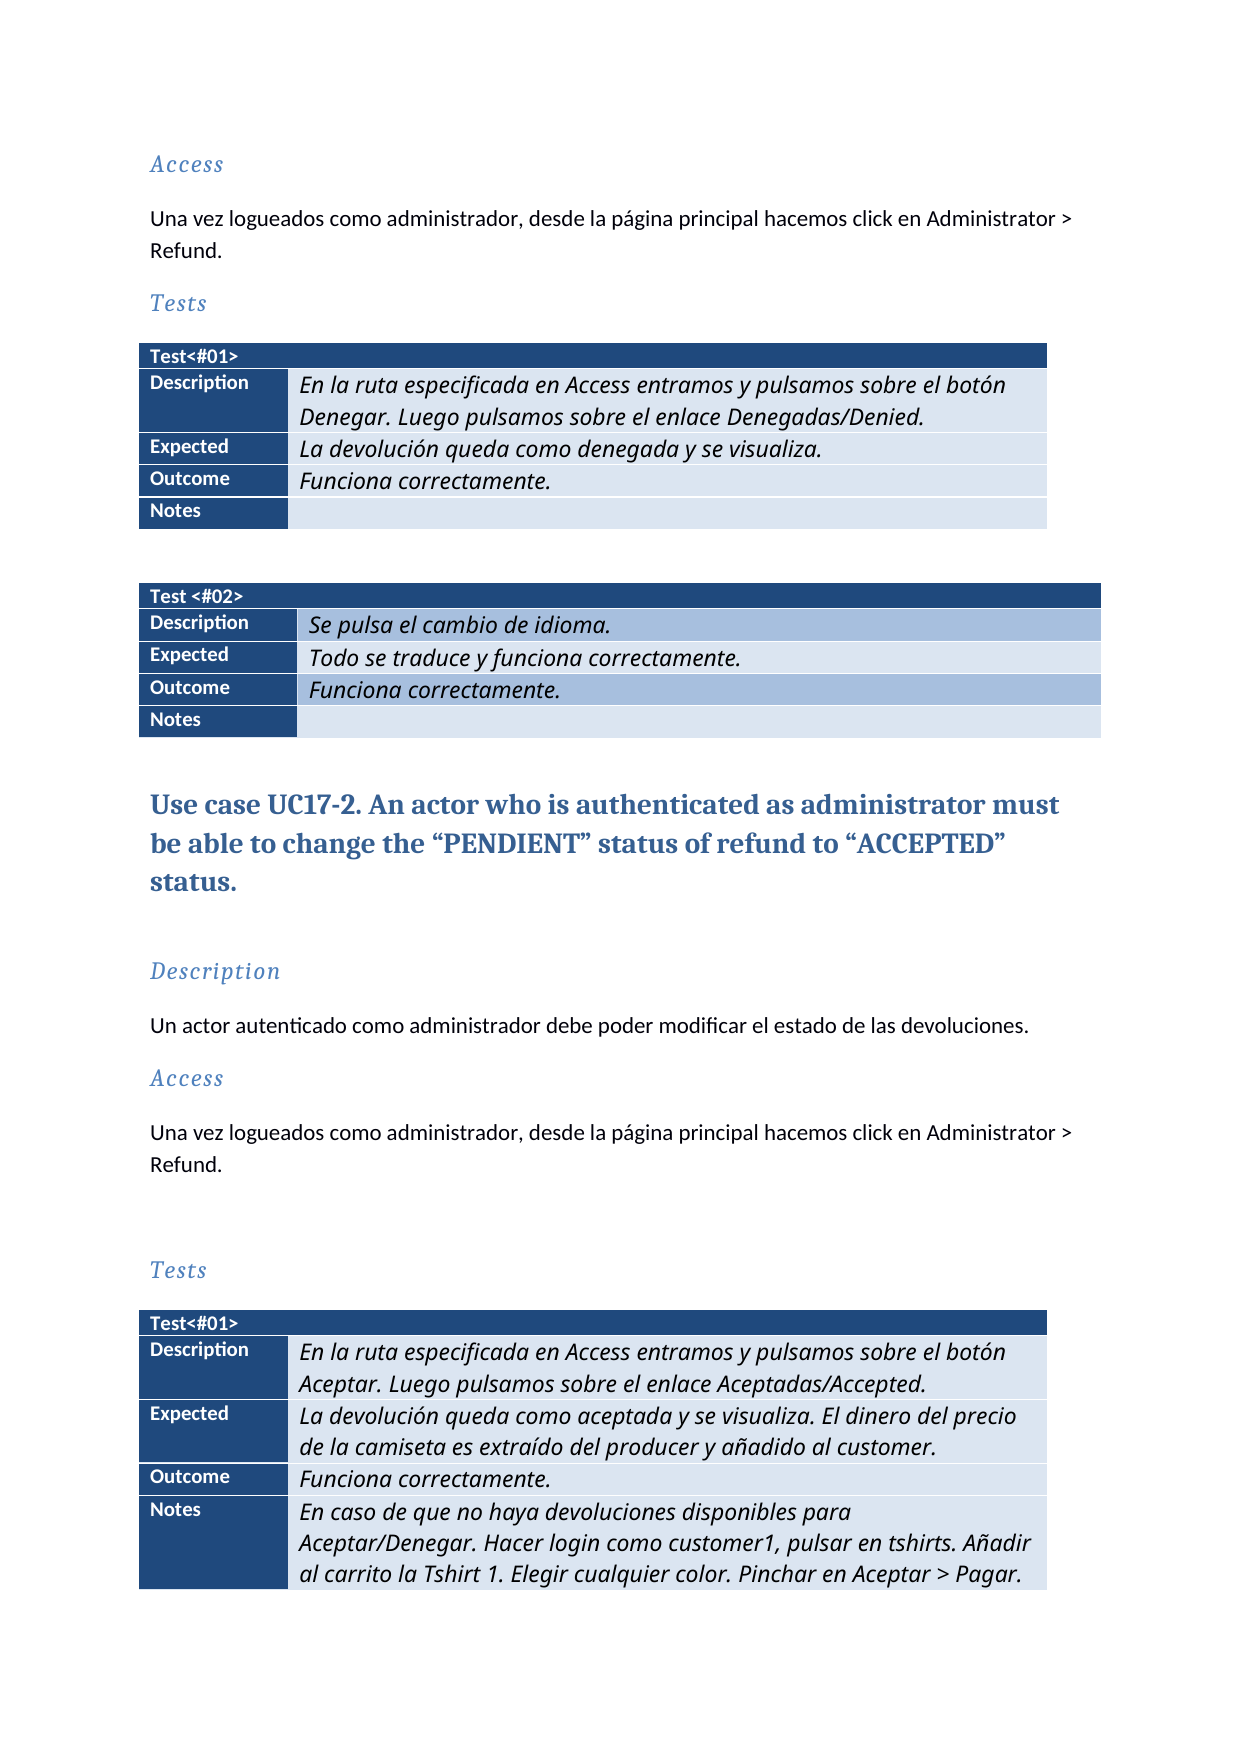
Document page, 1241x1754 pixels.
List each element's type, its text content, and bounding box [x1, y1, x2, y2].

table_cell Description [139, 1336, 288, 1399]
table_cell La devolución queda como aceptada y se visualiza. El dinero del precio de la camiseta es extraído del producer y añadido al customer. [288, 1400, 1047, 1462]
table_cell Outcome [139, 674, 297, 705]
table_cell Expected [139, 642, 297, 673]
table_cell Funciona correctamente. [288, 1464, 1047, 1495]
table_cell Funciona correctamente. [298, 674, 1101, 705]
table_cell Notes [139, 498, 288, 529]
table_cell En la ruta especificada en Access entramos y pulsamos sobre el botón Denegar. Luego pulsamos sobre el enlace Denegadas/Denied. [288, 369, 1047, 432]
table_cell La devolución queda como denegada y se visualiza. [288, 433, 1047, 464]
table_cell Notes [139, 706, 297, 737]
table_cell Outcome [139, 1464, 288, 1495]
table_cell [288, 498, 1047, 529]
text Una vez logueados como administrador, desde la página principal hacemos click en Administrator > Refund. [150, 1118, 1090, 1178]
table_cell Se pulsa el cambio de idioma. [298, 609, 1101, 641]
subtitle Access [150, 1064, 1090, 1093]
subtitle Tests [150, 289, 1090, 318]
text Un actor autenticado como administrador debe poder modificar el estado de las devoluciones. [150, 1011, 1090, 1039]
table_cell Expected [139, 1400, 288, 1462]
subtitle Access [150, 150, 1090, 179]
table_cell [298, 706, 1101, 737]
table_cell Funciona correctamente. [288, 465, 1047, 496]
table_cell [288, 1496, 1047, 1589]
table_cell En la ruta especificada en Access entramos y pulsamos sobre el botón Aceptar. Luego pulsamos sobre el enlace Aceptadas/Accepted. [288, 1336, 1047, 1399]
table_cell Outcome [139, 465, 288, 496]
text Use case UC17-2. An actor who is authenticated as administrator must be able to change the “PENDIENT” status of refund to “ACCEPTED” status. [150, 788, 1090, 899]
subtitle Description [150, 957, 1090, 986]
table_cell Notes [139, 1496, 288, 1589]
table_header Test<#01> [139, 1310, 1047, 1335]
table_cell Description [139, 369, 288, 432]
subtitle Tests [150, 1256, 1090, 1285]
table_header Test <#02> [139, 583, 1101, 608]
table_cell Todo se traduce y funciona correctamente. [298, 642, 1101, 673]
table_cell Description [139, 609, 297, 641]
text Una vez logueados como administrador, desde la página principal hacemos click en Administrator > Refund. [150, 204, 1090, 264]
table_header Test<#01> [139, 343, 1047, 368]
table_cell Expected [139, 433, 288, 464]
